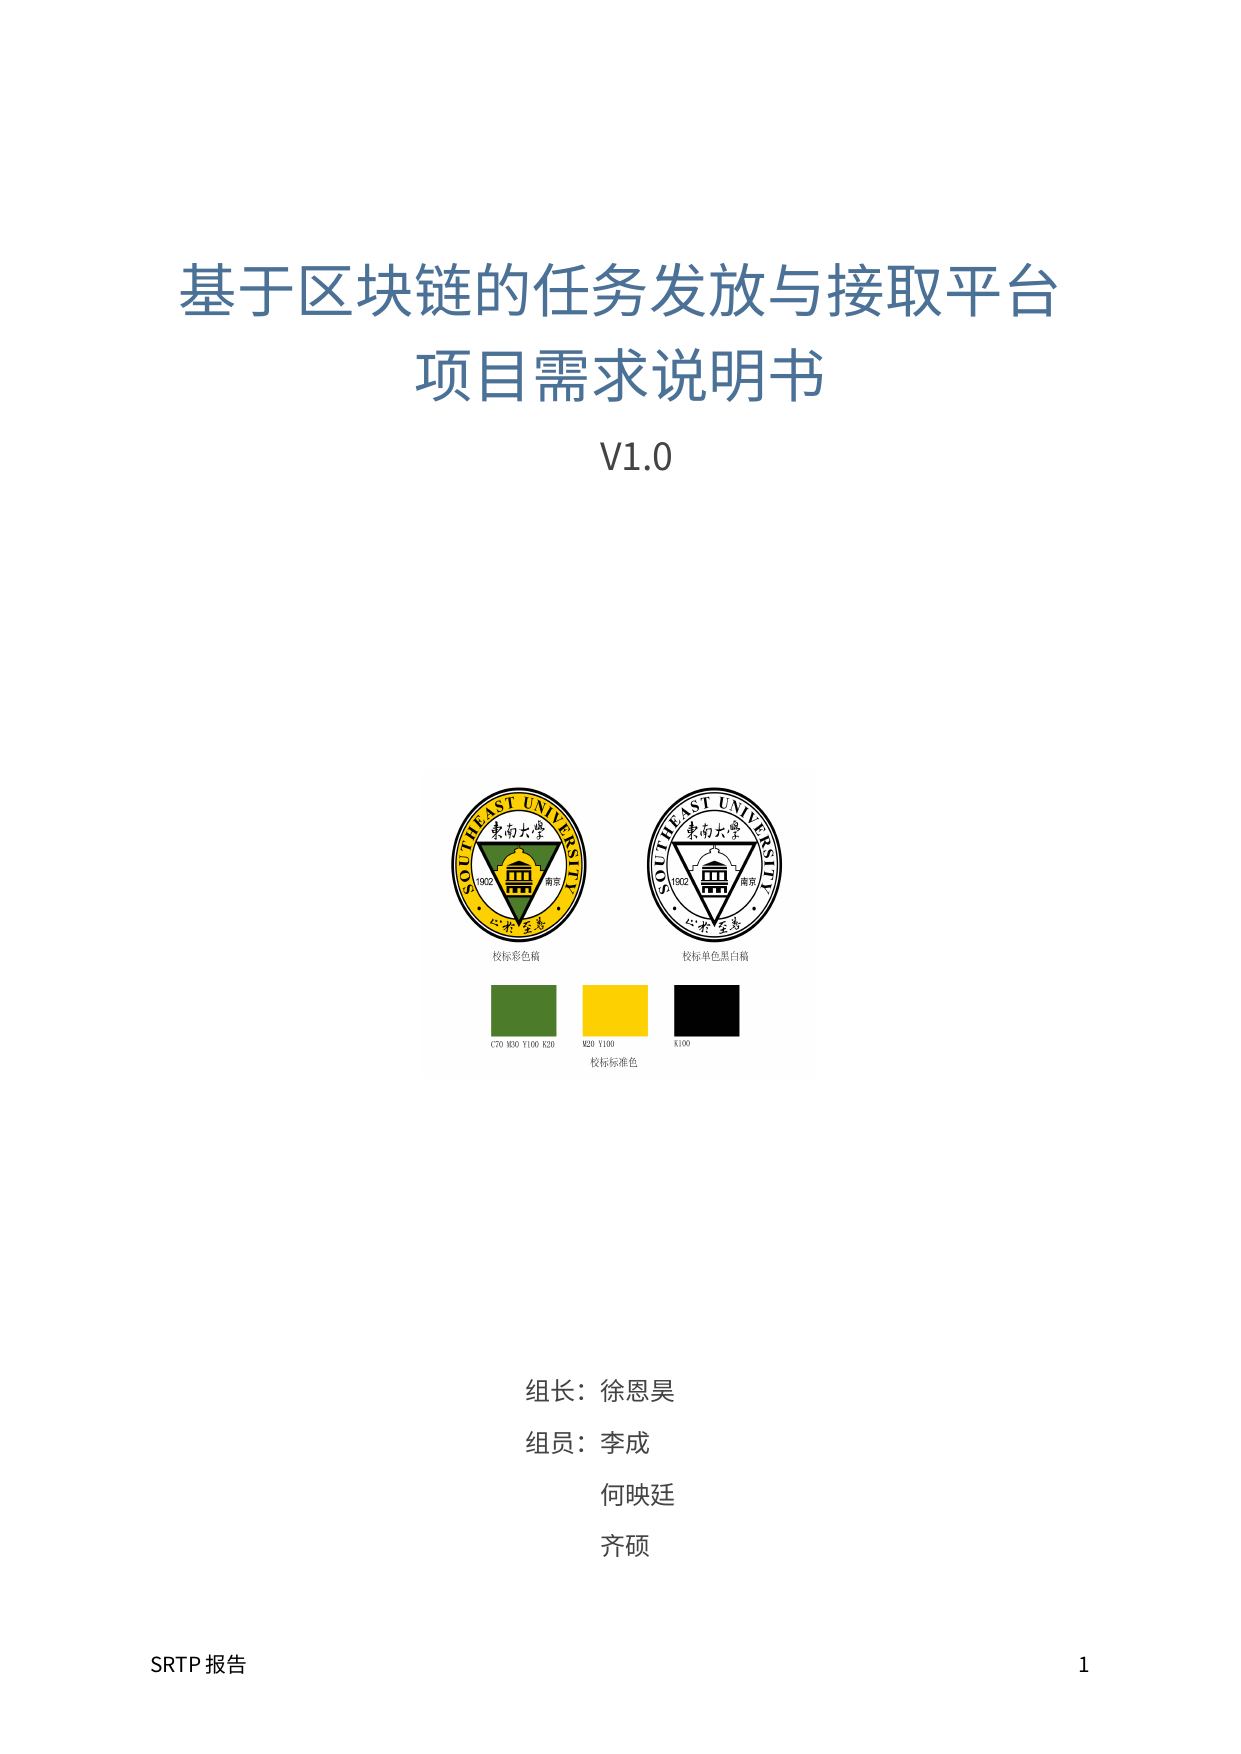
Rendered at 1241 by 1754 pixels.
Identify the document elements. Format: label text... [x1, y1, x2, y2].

picture [422, 771, 814, 1079]
text 何映廷 [150, 1475, 1090, 1511]
text V1.0 [150, 427, 1090, 481]
text 基于区块链的任务发放与接取平台项目需求说明书 [150, 245, 1090, 414]
text 组员：李成 [150, 1423, 1090, 1459]
text 组长：徐恩昊 [150, 1372, 1090, 1408]
text 齐硕 [150, 1527, 1090, 1563]
